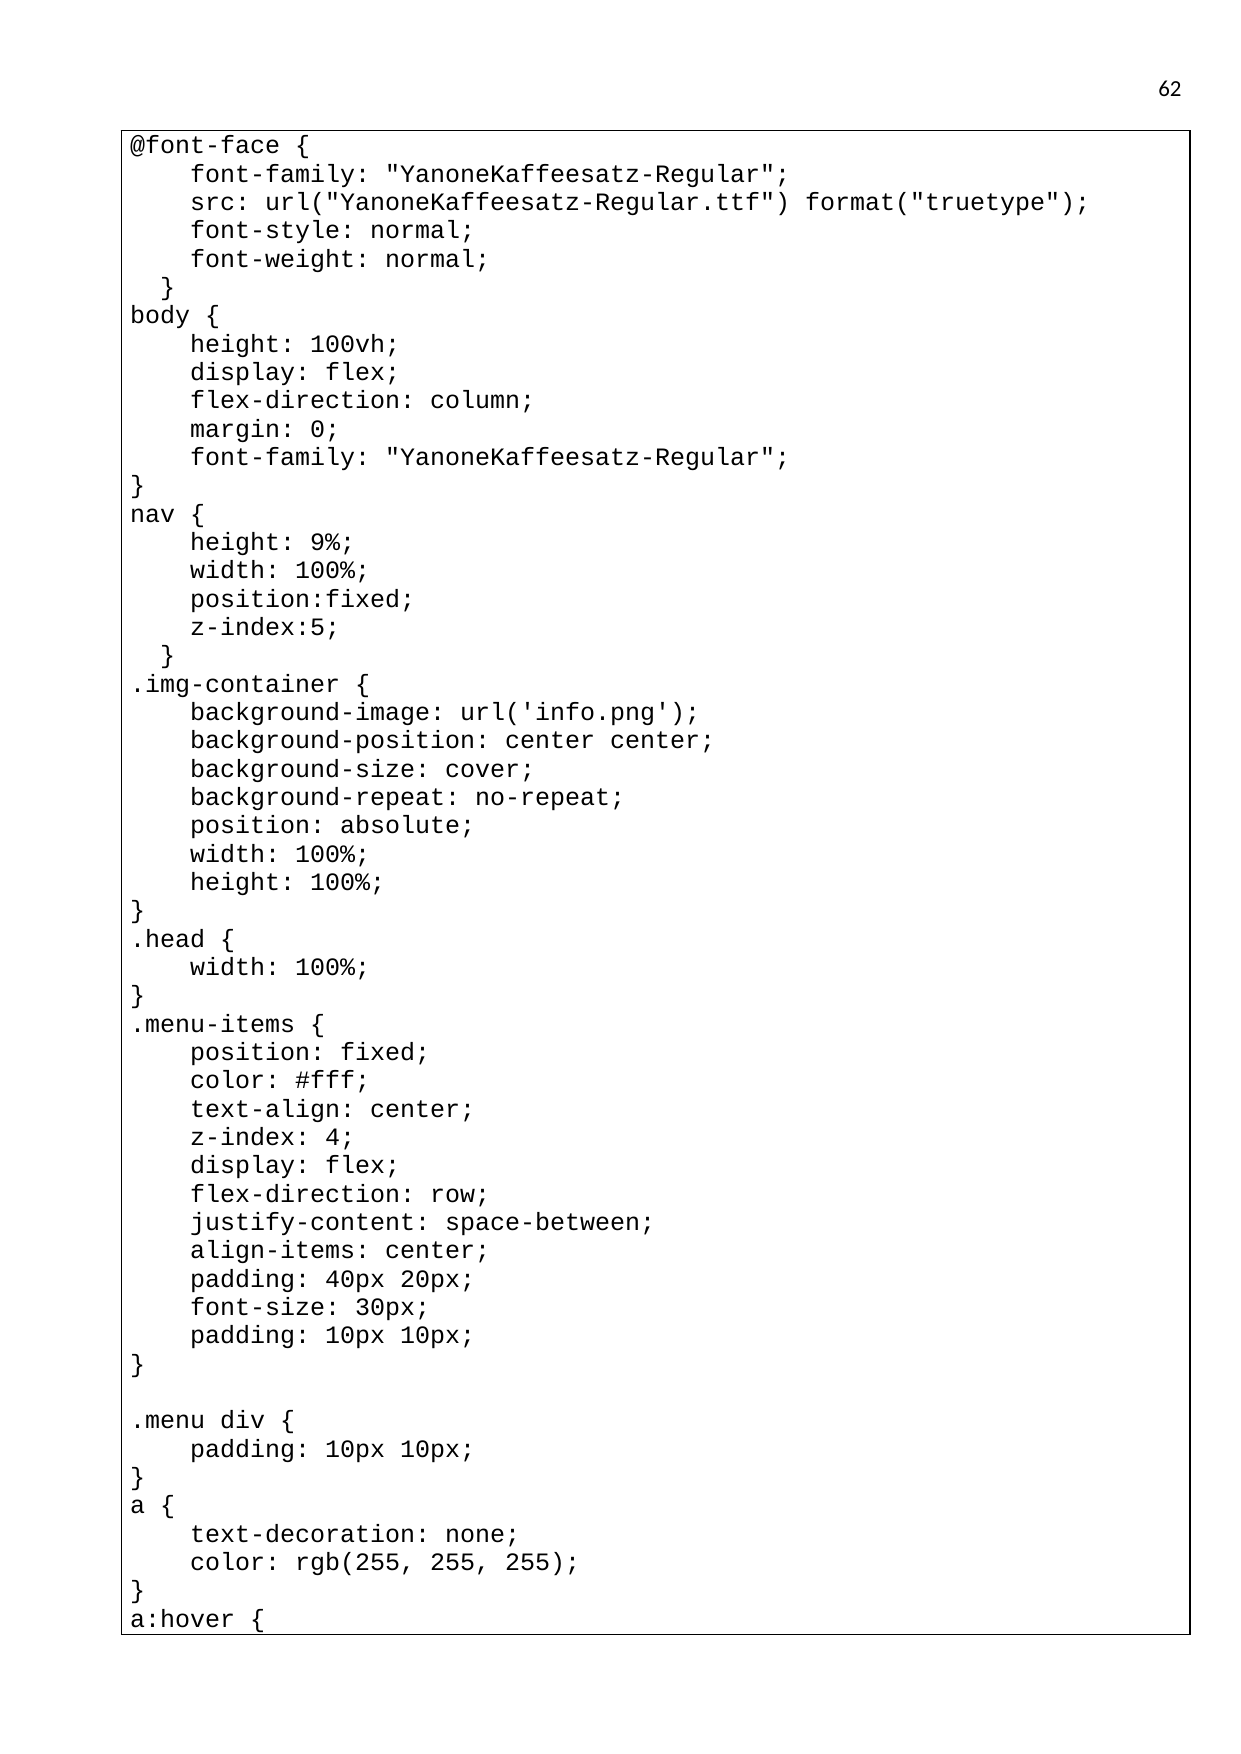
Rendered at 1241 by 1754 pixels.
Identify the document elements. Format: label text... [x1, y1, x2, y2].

text justify-content: space-between; [130, 1210, 1181, 1238]
text nav { [130, 501, 1181, 530]
text width: 100%; [130, 841, 1181, 870]
text } [130, 898, 1181, 926]
text padding: 10px 10px; [130, 1436, 1181, 1465]
text align-items: center; [130, 1238, 1181, 1266]
text width: 100%; [130, 955, 1181, 983]
text } [130, 983, 1181, 1011]
text display: flex; [130, 1153, 1181, 1181]
text } [130, 275, 1181, 303]
text position: fixed; [130, 1040, 1181, 1068]
text height: 9%; [130, 530, 1181, 558]
text @font-face { [122, 131, 1189, 161]
text width: 100%; [130, 558, 1181, 586]
text } [130, 643, 1181, 671]
text .menu-items { [130, 1011, 1181, 1040]
text flex-direction: column; [130, 388, 1181, 416]
text margin: 0; [130, 416, 1181, 445]
text font-weight: normal; [130, 246, 1181, 275]
text .img-container { [130, 671, 1181, 700]
text font-style: normal; [130, 218, 1181, 246]
text } [130, 1465, 1181, 1493]
text font-family: "YanoneKaffeesatz-Regular"; [130, 161, 1181, 190]
text background-size: cover; [130, 756, 1181, 785]
text background-repeat: no-repeat; [130, 785, 1181, 813]
text .menu div { [130, 1408, 1181, 1436]
text } [130, 1351, 1181, 1380]
text } [130, 473, 1181, 501]
text background-position: center center; [130, 728, 1181, 756]
text color: rgb(255, 255, 255); [130, 1550, 1181, 1578]
text } [130, 1578, 1181, 1606]
text .head { [130, 926, 1181, 955]
text background-image: url('info.png'); [130, 700, 1181, 728]
text a { [130, 1493, 1181, 1521]
text color: #fff; [130, 1068, 1181, 1096]
text text-align: center; [130, 1096, 1181, 1125]
text src: url("YanoneKaffeesatz-Regular.ttf") format("truetype"); [130, 190, 1181, 218]
text a:hover { [130, 1606, 1181, 1634]
text body { [130, 303, 1181, 331]
text z-index:5; [130, 615, 1181, 643]
text text-decoration: none; [130, 1521, 1181, 1550]
text height: 100%; [130, 870, 1181, 898]
text padding: 40px 20px; [130, 1266, 1181, 1295]
text display: flex; [130, 360, 1181, 388]
text position: absolute; [130, 813, 1181, 841]
text font-size: 30px; [130, 1295, 1181, 1323]
text z-index: 4; [130, 1125, 1181, 1153]
text font-family: "YanoneKaffeesatz-Regular"; [130, 445, 1181, 473]
text flex-direction: row; [130, 1181, 1181, 1210]
text position:fixed; [130, 586, 1181, 615]
text padding: 10px 10px; [130, 1323, 1181, 1351]
text height: 100vh; [130, 331, 1181, 360]
